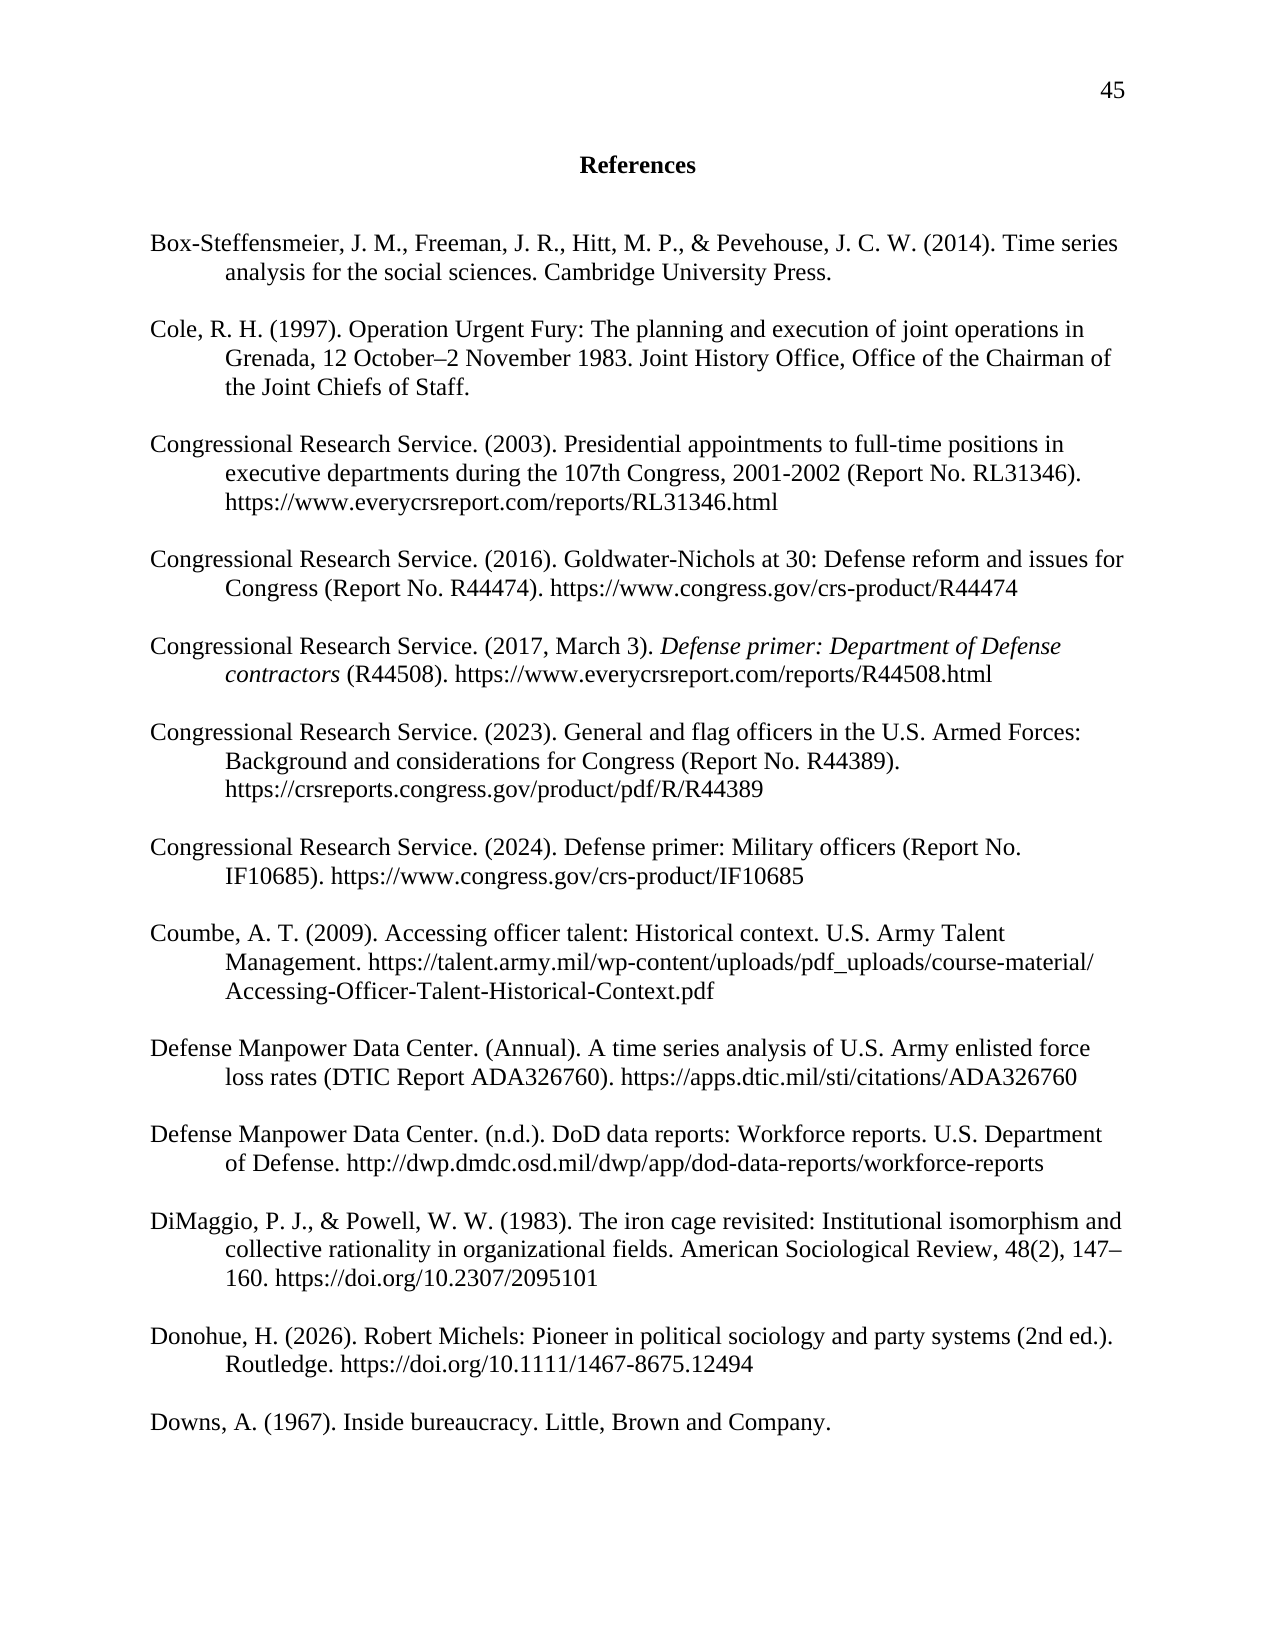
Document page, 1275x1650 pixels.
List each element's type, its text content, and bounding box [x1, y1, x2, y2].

text Congressional Research Service. (2017, March 3). Defense primer: Department of Defense contractors (R44508). https://www.everycrsreport.com/reports/R44508.html [150, 631, 1125, 688]
text DiMaggio, P. J., & Powell, W. W. (1983). The iron cage revisited: Institutional isomorphism and collective rationality in organizational fields. American Sociological Review, 48(2), 147–160. https://doi.org/10.2307/2095101 [150, 1206, 1125, 1292]
text Cole, R. H. (1997). Operation Urgent Fury: The planning and execution of joint operations in Grenada, 12 October–2 November 1983. Joint History Office, Office of the Chairman of the Joint Chiefs of Staff. [150, 314, 1125, 401]
text Donohue, H. (2026). Robert Michels: Pioneer in political sociology and party systems (2nd ed.). Routledge. https://doi.org/10.1111/1467-8675.12494 [150, 1321, 1125, 1378]
text Box-Steffensmeier, J. M., Freeman, J. R., Hitt, M. P., & Pevehouse, J. C. W. (2014). Time series analysis for the social sciences. Cambridge University Press. [150, 228, 1125, 286]
text Defense Manpower Data Center. (n.d.). DoD data reports: Workforce reports. U.S. Department of Defense. http://dwp.dmdc.osd.mil/dwp/app/dod-data-reports/workforce-reports [150, 1119, 1125, 1177]
text Congressional Research Service. (2016). Goldwater-Nichols at 30: Defense reform and issues for Congress (Report No. R44474). https://www.congress.gov/crs-product/R44474 [150, 544, 1125, 602]
text Congressional Research Service. (2024). Defense primer: Military officers (Report No. IF10685). https://www.congress.gov/crs-product/IF10685 [150, 832, 1125, 889]
text Congressional Research Service. (2003). Presidential appointments to full-time positions in executive departments during the 107th Congress, 2001-2002 (Report No. RL31346). https://www.everycrsreport.com/reports/RL31346.html [150, 429, 1125, 516]
text Defense Manpower Data Center. (Annual). A time series analysis of U.S. Army enlisted force loss rates (DTIC Report ADA326760). https://apps.dtic.mil/sti/citations/ADA326760 [150, 1033, 1125, 1091]
text Congressional Research Service. (2023). General and flag officers in the U.S. Armed Forces: Background and considerations for Congress (Report No. R44389). https://crsreports.congress.gov/product/pdf/R/R44389 [150, 717, 1125, 803]
text Coumbe, A. T. (2009). Accessing officer talent: Historical context. U.S. Army Talent Management. https://talent.army.mil/wp-content/uploads/pdf_uploads/course-material/Accessing-Officer-Talent-Historical-Context.pdf [150, 918, 1125, 1004]
text Downs, A. (1967). Inside bureaucracy. Little, Brown and Company. [150, 1407, 1125, 1436]
text References [150, 150, 1125, 179]
